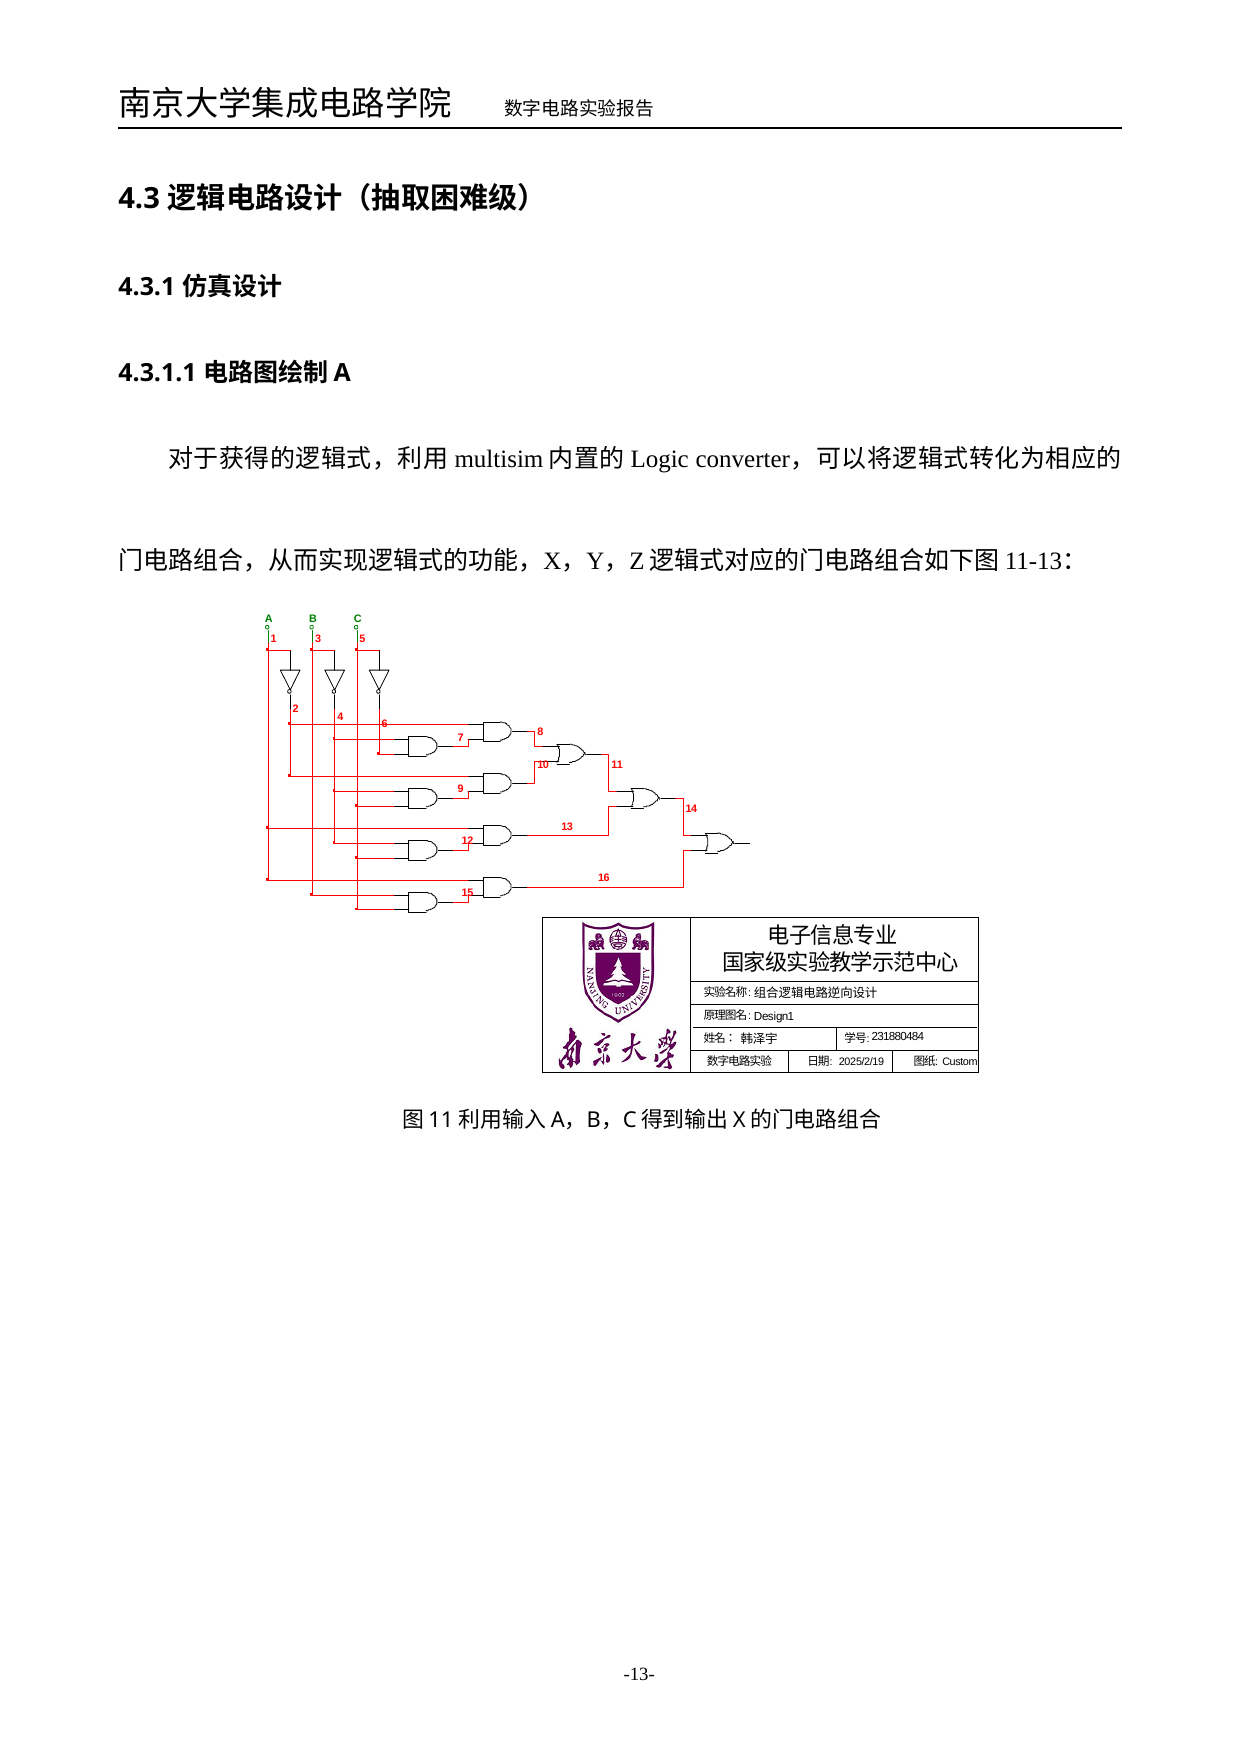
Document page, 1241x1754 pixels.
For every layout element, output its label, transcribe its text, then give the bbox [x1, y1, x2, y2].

text 对于获得的逻辑式，利用multisim内置的Logic converter，可以将逻辑式转化为相应的门电路组合，从而实现逻辑式的功能，X，Y，Z逻辑式对应的门电路组合如下图11-13： [118, 423, 1122, 593]
subtitle 4.3.1 仿真设计 [118, 251, 1122, 319]
subtitle 4.3.1.1 电路图绘制A [118, 337, 1122, 405]
table_header 图11 利用输入A，B，C得到输出X的门电路组合 [118, 611, 1121, 1147]
subtitle 4.3 逻辑电路设计（抽取困难级） [118, 162, 1122, 229]
